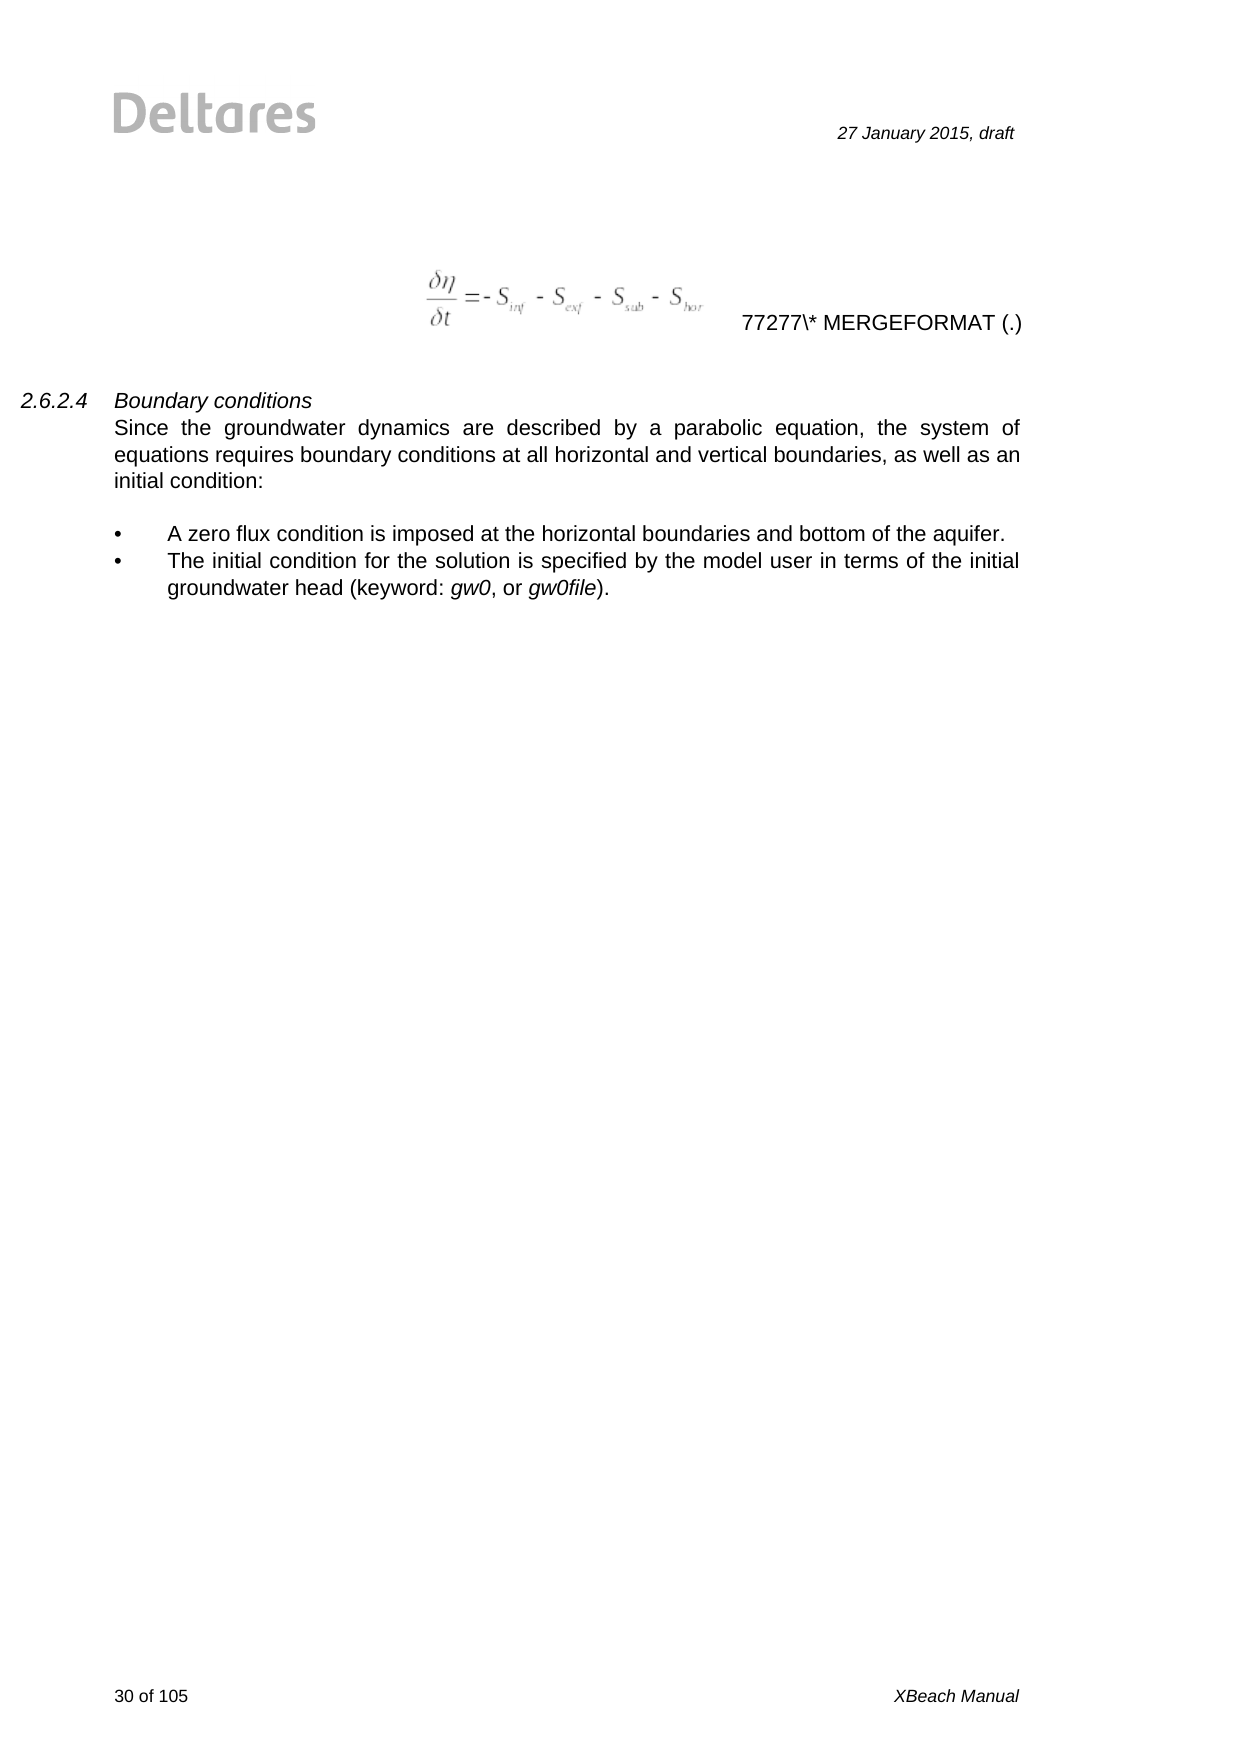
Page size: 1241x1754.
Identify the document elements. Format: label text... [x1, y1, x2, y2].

text Since the groundwater dynamics are described by a parabolic equation, the system of equations requires boundary conditions at all horizontal and vertical boundaries, as well as an initial condition: [114, 414, 1022, 493]
subtitle Boundary conditions [87, 387, 1022, 414]
picture [113, 75, 315, 133]
list The initial condition for the solution is specified by the model user in terms of the initial groundwater head (keyword: gw0, or gw0file). [114, 546, 1022, 599]
list A zero flux condition is imposed at the horizontal boundaries and bottom of the aquifer. [114, 520, 1022, 546]
